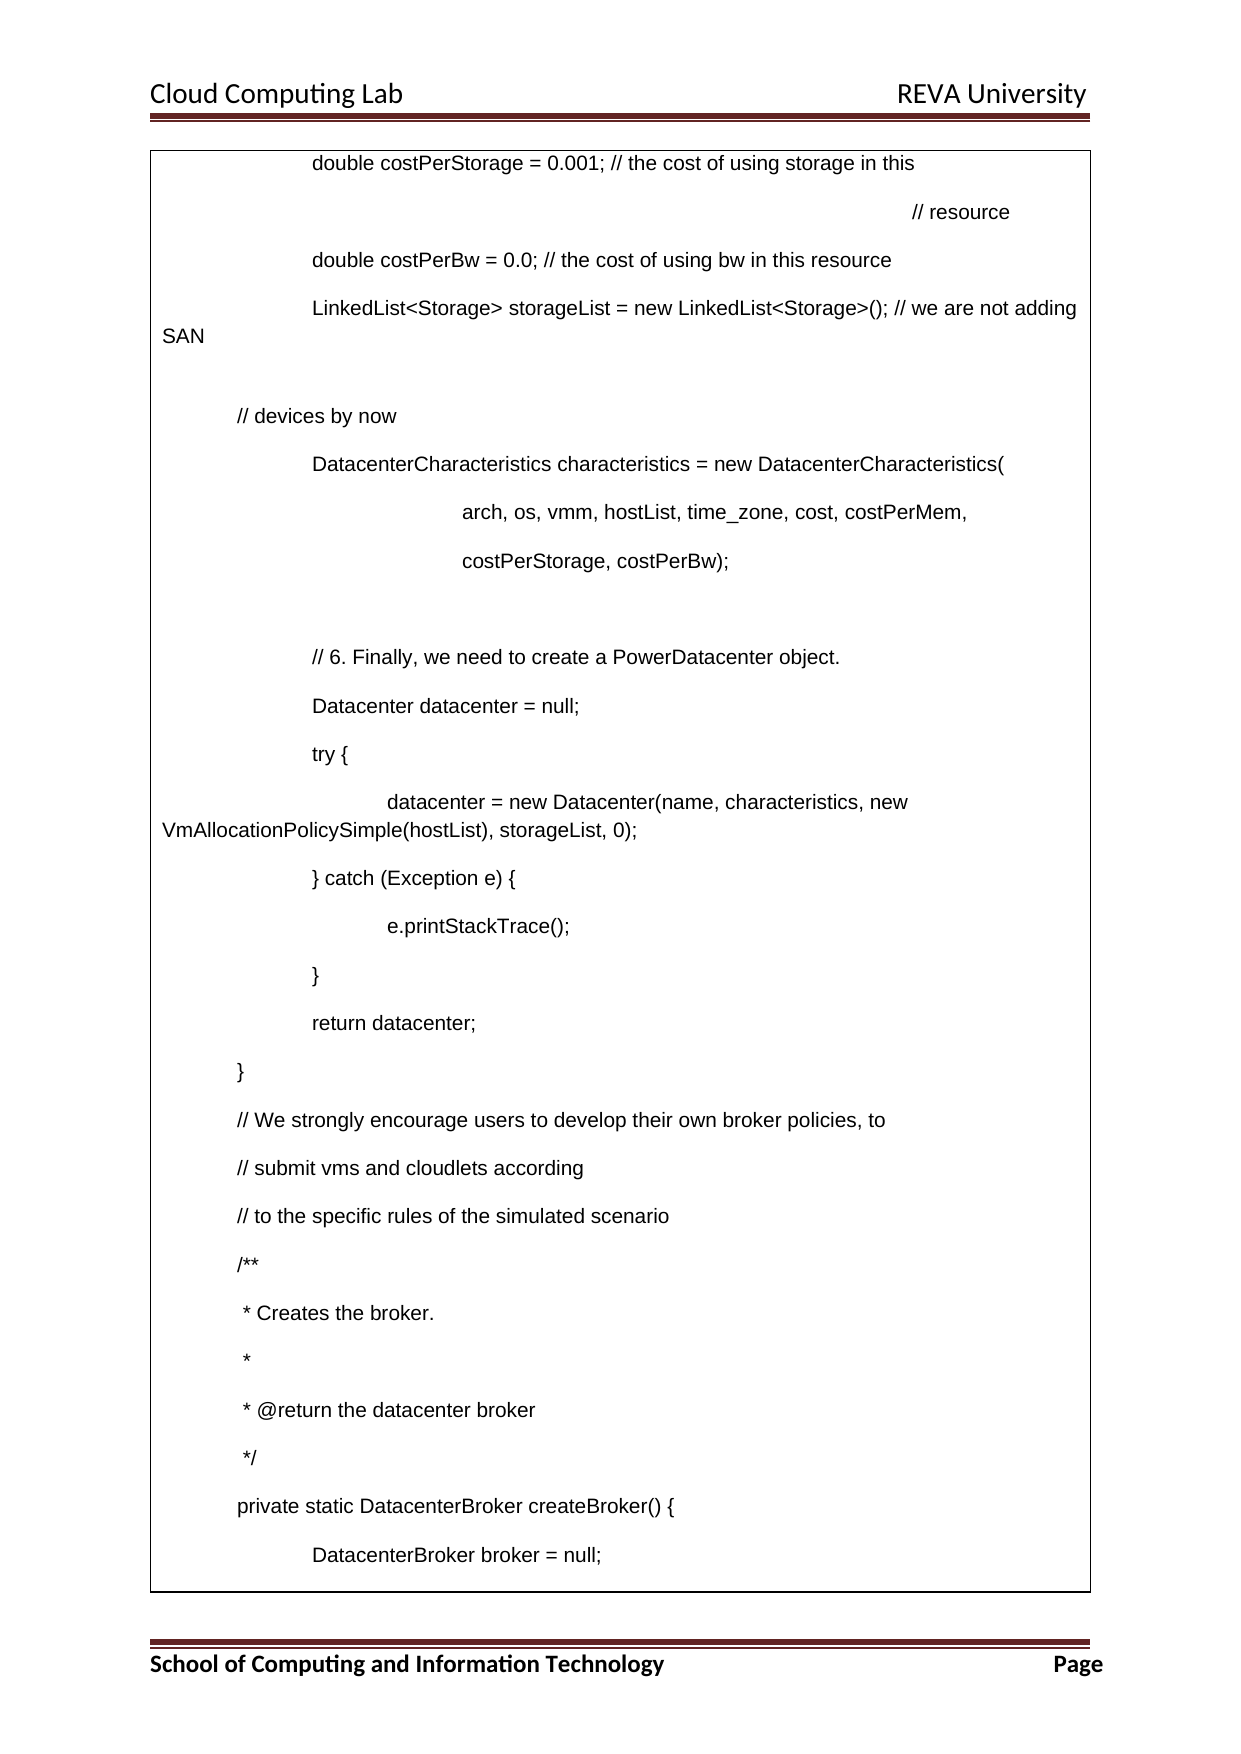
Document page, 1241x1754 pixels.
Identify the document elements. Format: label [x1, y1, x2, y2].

table_cell [151, 151, 1090, 1591]
